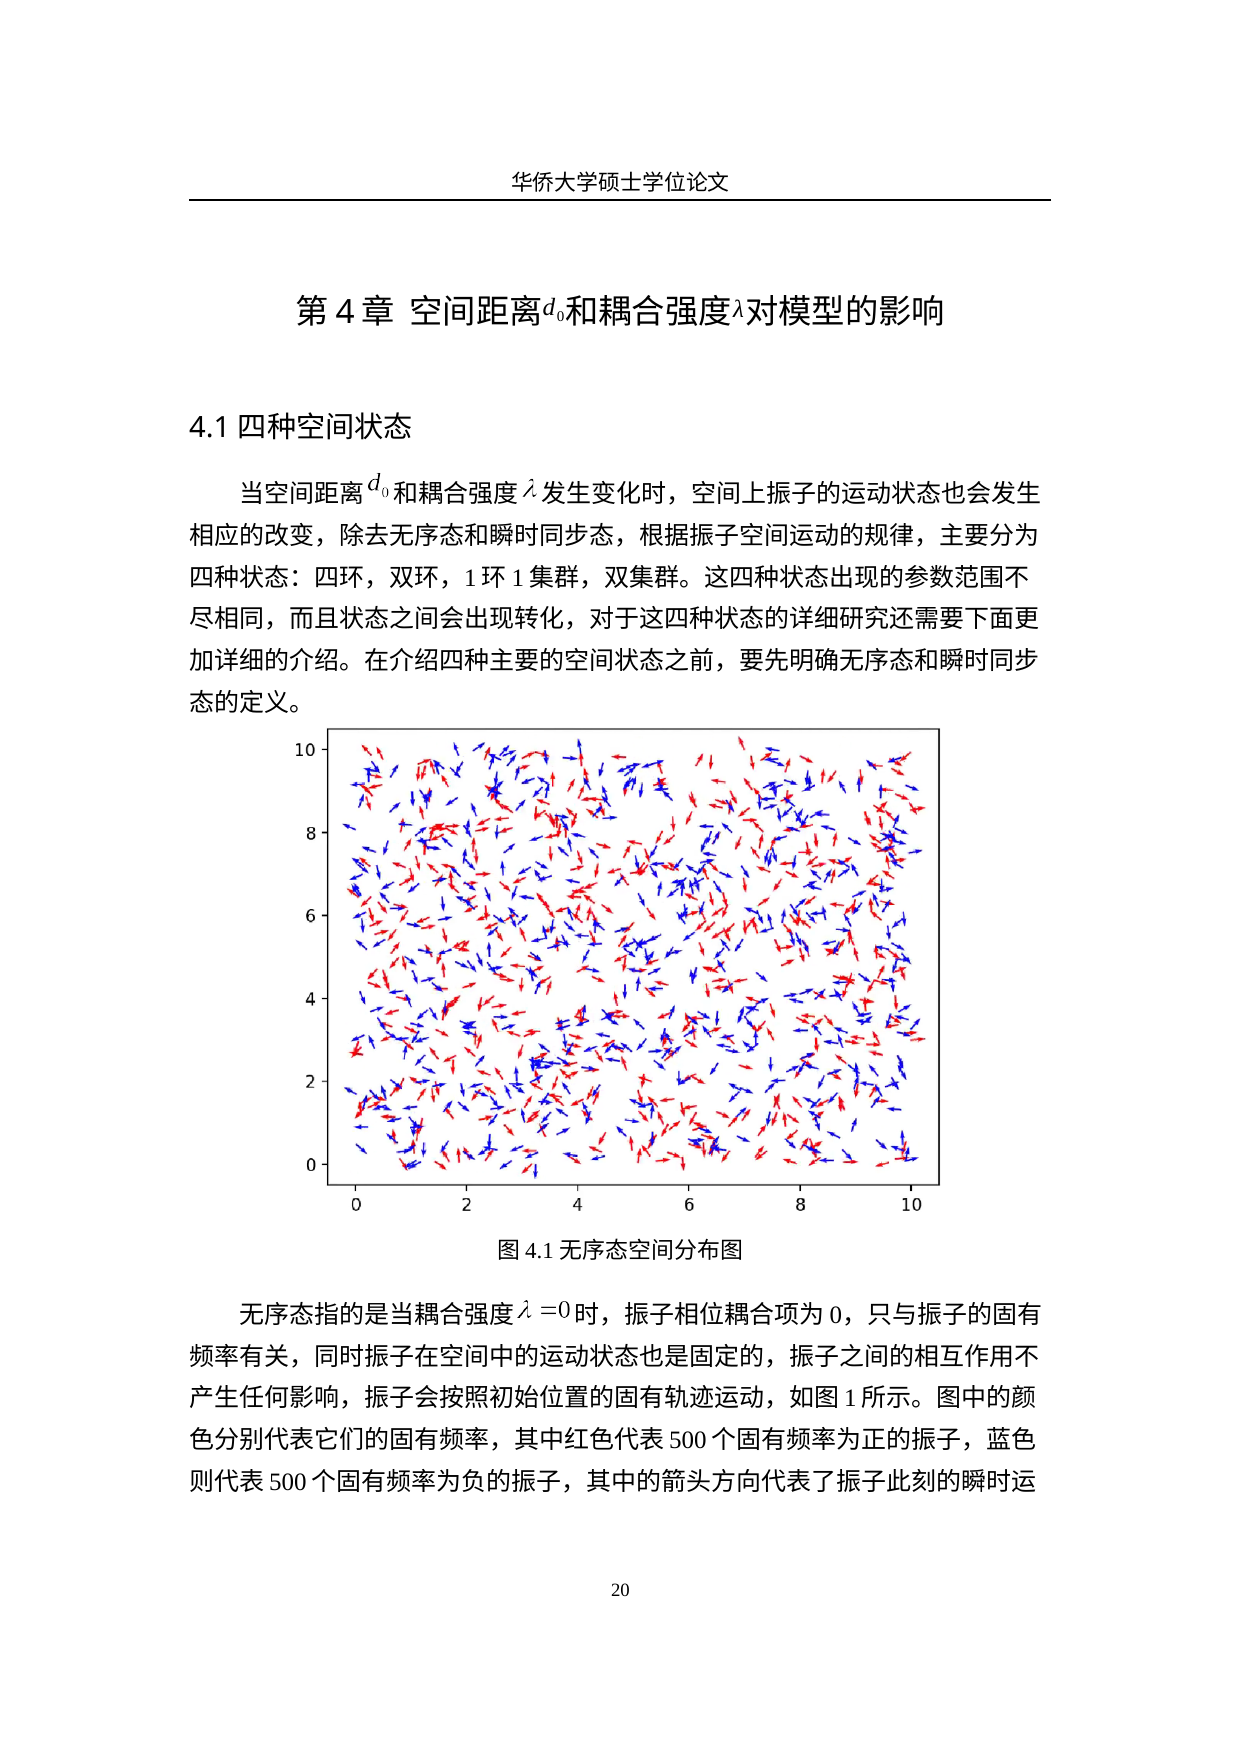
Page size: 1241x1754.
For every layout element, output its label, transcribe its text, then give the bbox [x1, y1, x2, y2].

text 第4章 空间距离和耦合强度对模型的影响 [189, 277, 1051, 342]
text 当空间距离和耦合强度发生变化时，空间上振子的运动状态也会发生相应的改变，除去无序态和瞬时同步态，根据振子空间运动的规律，主要分为四种状态：四环，双环，1环1集群，双集群。这四种状态出现的参数范围不尽相同，而且状态之间会出现转化，对于这四种状态的详细研究还需要下面更加详细的介绍。在介绍四种主要的空间状态之前，要先明确无序态和瞬时同步态的定义。 [189, 469, 1051, 719]
text 4.1 四种空间状态 [189, 392, 1051, 457]
text 图4.1 无序态空间分布图 [189, 1232, 1051, 1265]
picture [290, 719, 951, 1220]
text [189, 1290, 1051, 1498]
